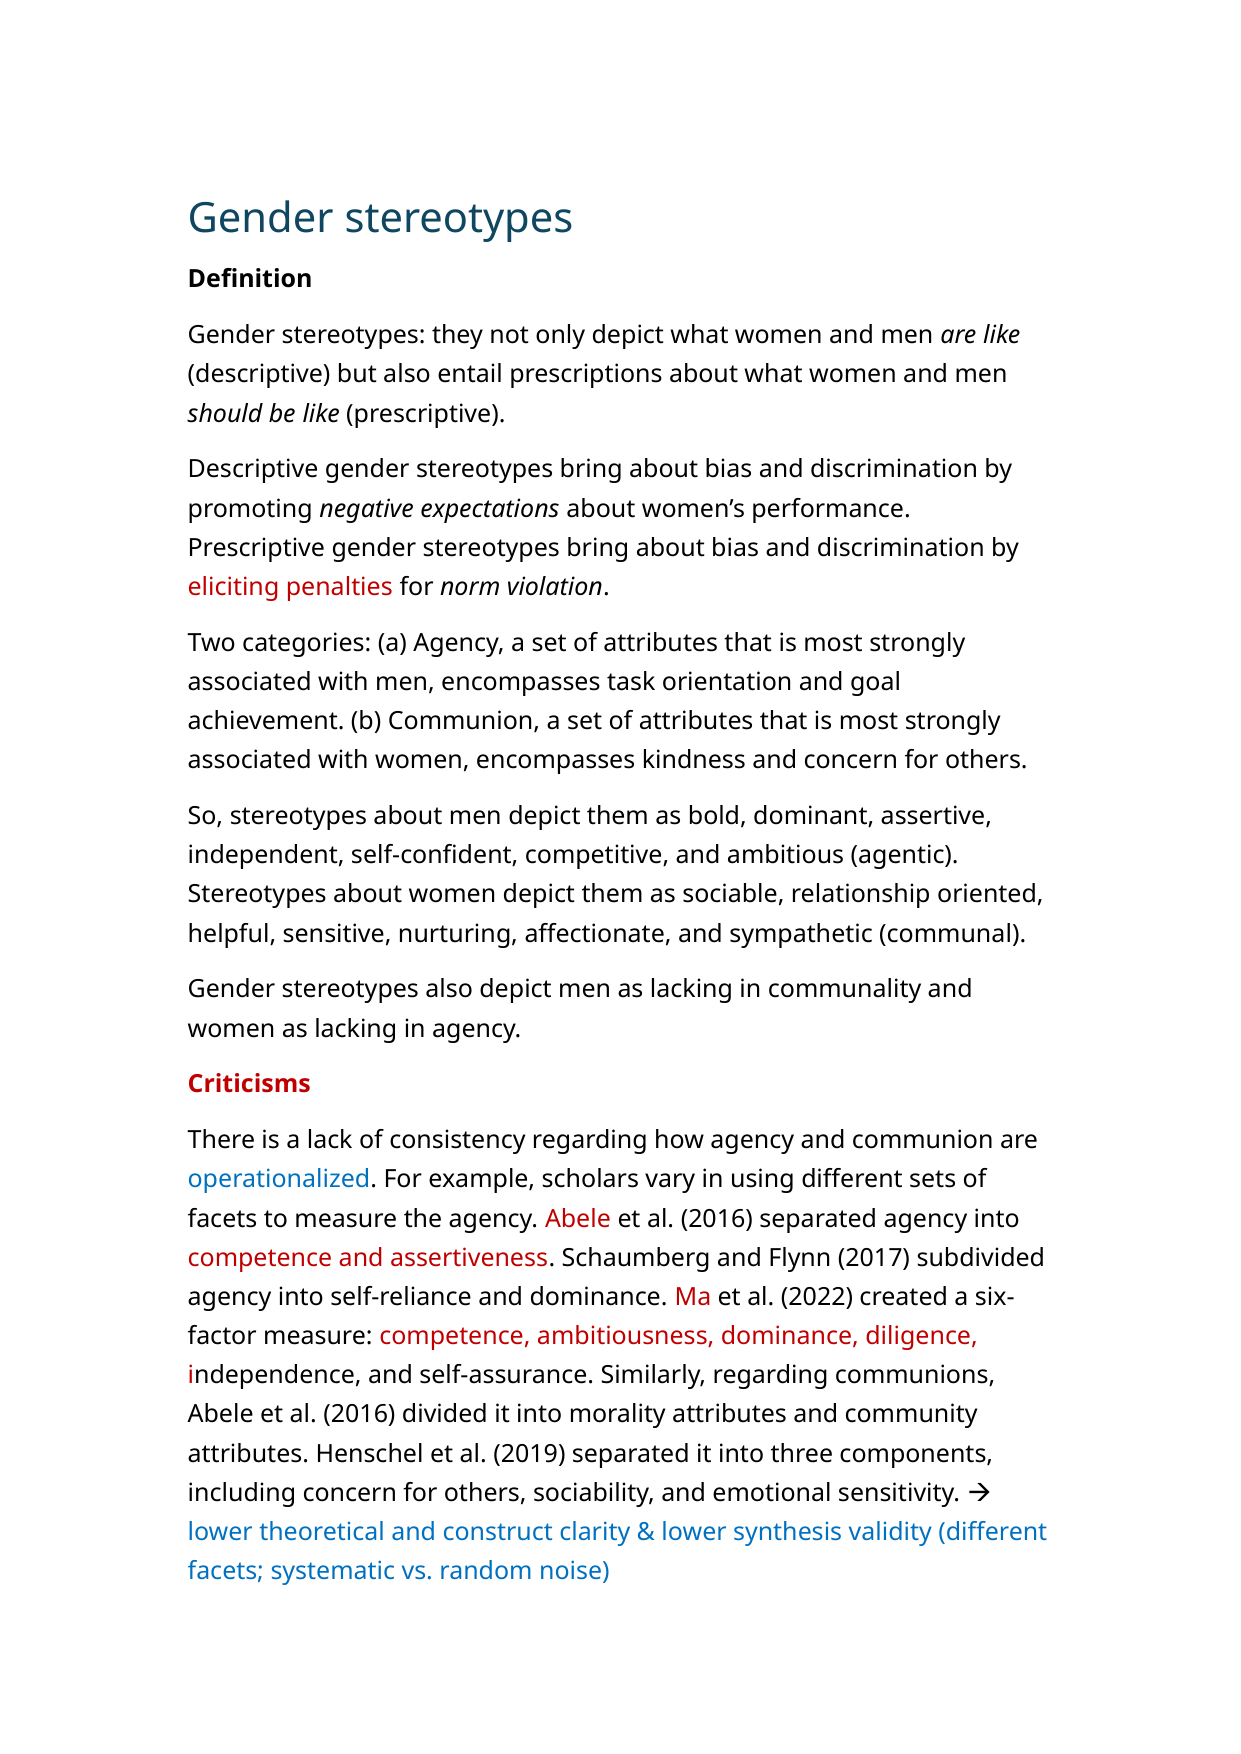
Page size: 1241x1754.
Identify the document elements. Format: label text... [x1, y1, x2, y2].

text Definition [187, 261, 1053, 295]
text So, stereotypes about men depict them as bold, dominant, assertive, independent, self-confident, competitive, and ambitious (agentic). Stereotypes about women depict them as sociable, relationship oriented, helpful, sensitive, nurturing, affectionate, and sympathetic (communal). [187, 798, 1053, 949]
text Gender stereotypes also depict men as lacking in communality and women as lacking in agency. [187, 971, 1053, 1044]
text Criticisms [187, 1066, 1053, 1100]
subtitle Gender stereotypes [187, 187, 1053, 244]
text There is a lack of consistency regarding how agency and communion are operationalized. For example, scholars vary in using different sets of facets to measure the agency. Abele et al. (2016) separated agency into competence and assertiveness. Schaumberg and Flynn (2017) subdivided agency into self-reliance and dominance. Ma et al. (2022) created a six-factor measure: competence, ambitiousness, dominance, diligence, independence, and self-assurance. Similarly, regarding communions, Abele et al. (2016) divided it into morality attributes and community attributes. Henschel et al. (2019) separated it into three components, including concern for others, sociability, and emotional sensitivity. lower theoretical and construct clarity & lower synthesis validity (different facets; systematic vs. random noise) [187, 1122, 1053, 1587]
text Gender stereotypes: they not only depict what women and men are like (descriptive) but also entail prescriptions about what women and men should be like (prescriptive). [187, 317, 1053, 429]
text Two categories: (a) Agency, a set of attributes that is most strongly associated with men, encompasses task orientation and goal achievement. (b) Communion, a set of attributes that is most strongly associated with women, encompasses kindness and concern for others. [187, 624, 1053, 776]
text Descriptive gender stereotypes bring about bias and discrimination by promoting negative expectations about women’s performance. Prescriptive gender stereotypes bring about bias and discrimination by eliciting penalties for norm violation. [187, 451, 1053, 603]
